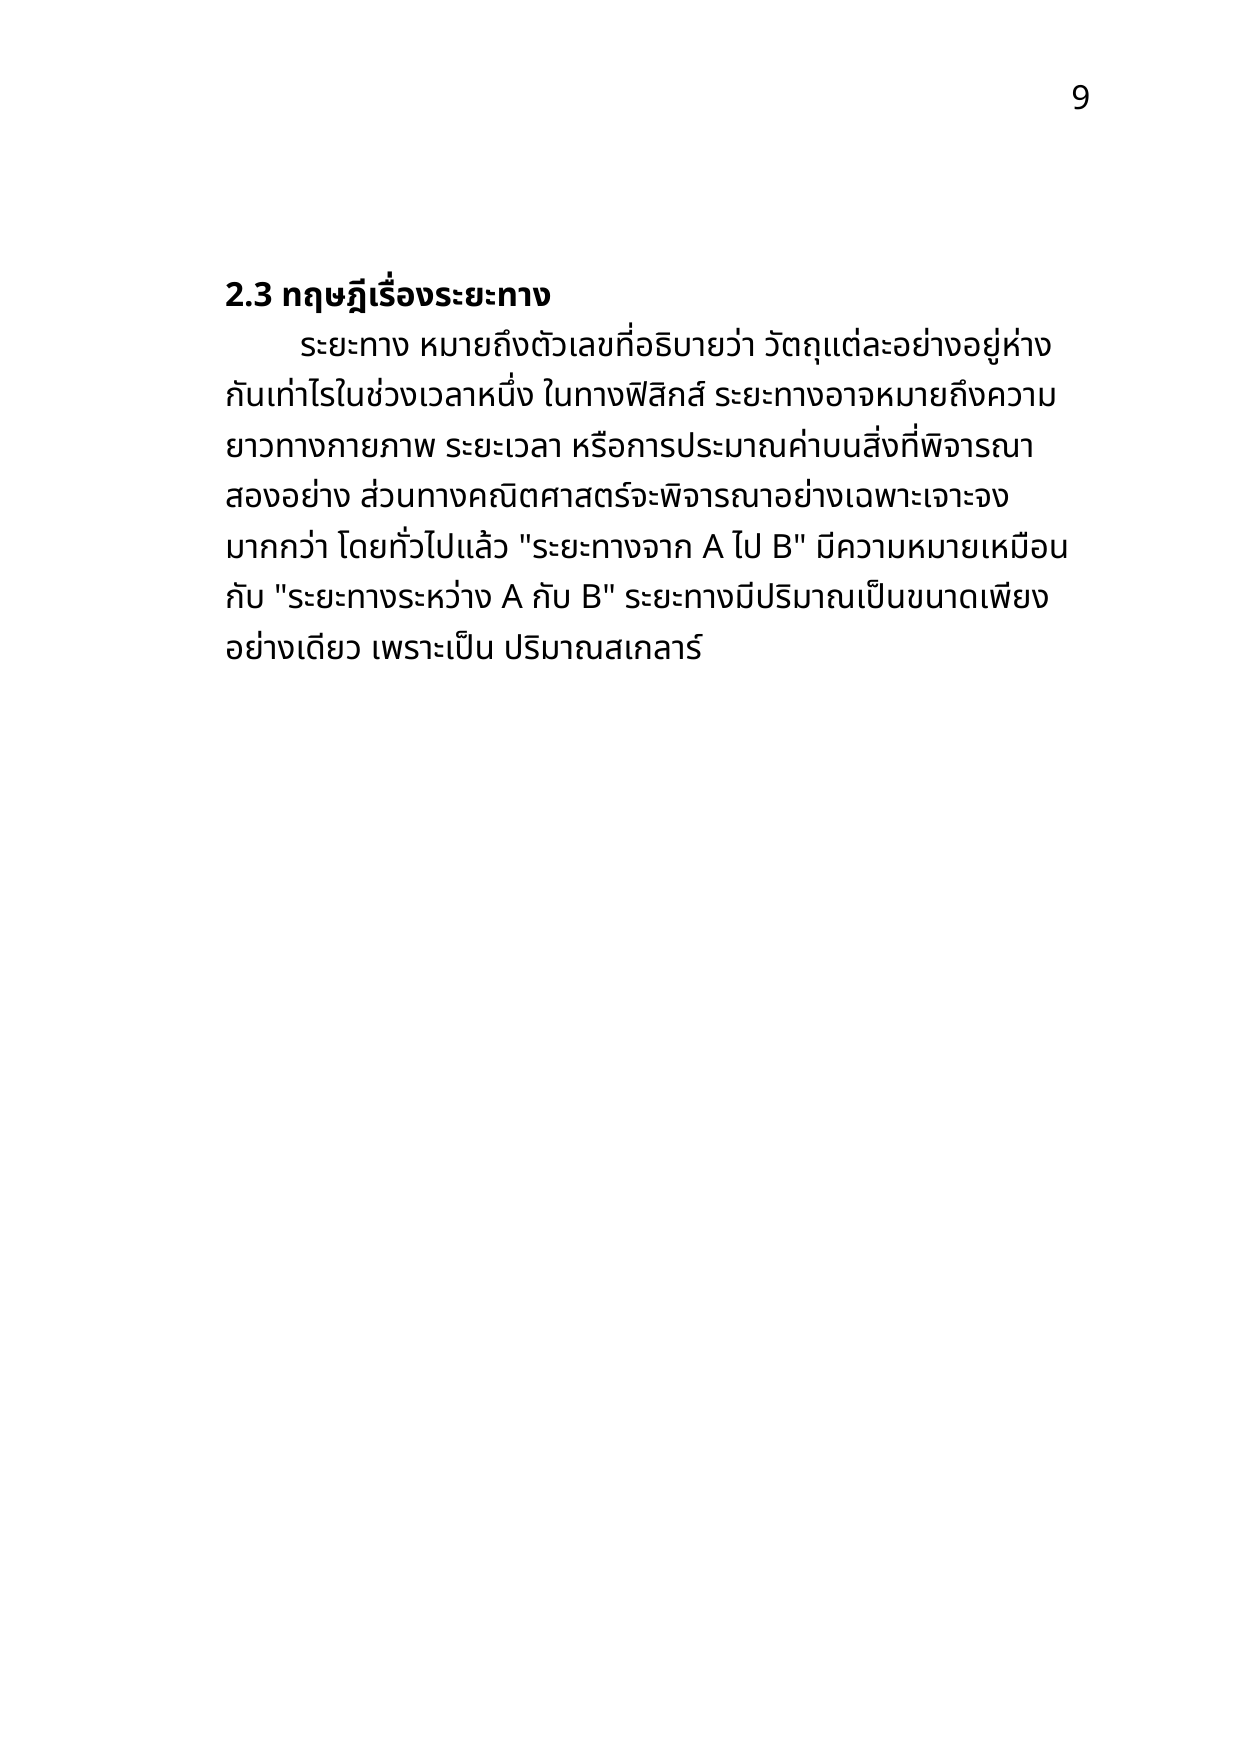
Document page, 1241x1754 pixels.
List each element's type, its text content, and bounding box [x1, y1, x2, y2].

text ระยะทาง หมายถึงตัวเลขที่อธิบายว่า วัตถุแต่ละอย่างอยู่ห่างกันเท่าไรในช่วงเวลาหนึ่ง ในทางฟิสิกส์ ระยะทางอาจหมายถึงความยาวทางกายภาพ ระยะเวลา หรือการประมาณค่าบนสิ่งที่พิจารณาสองอย่าง ส่วนทางคณิตศาสตร์จะพิจารณาอย่างเฉพาะเจาะจงมากกว่า โดยทั่วไปแล้ว "ระยะทางจาก A ไป B" มีความหมายเหมือนกับ "ระยะทางระหว่าง A กับ B" ระยะทางมีปริมาณเป็นขนาดเพียงอย่างเดียว เพราะเป็น ปริมาณสเกลาร์ [225, 321, 1090, 674]
text 2.3 ทฤษฎีเรื่องระยะทาง [225, 270, 1090, 321]
